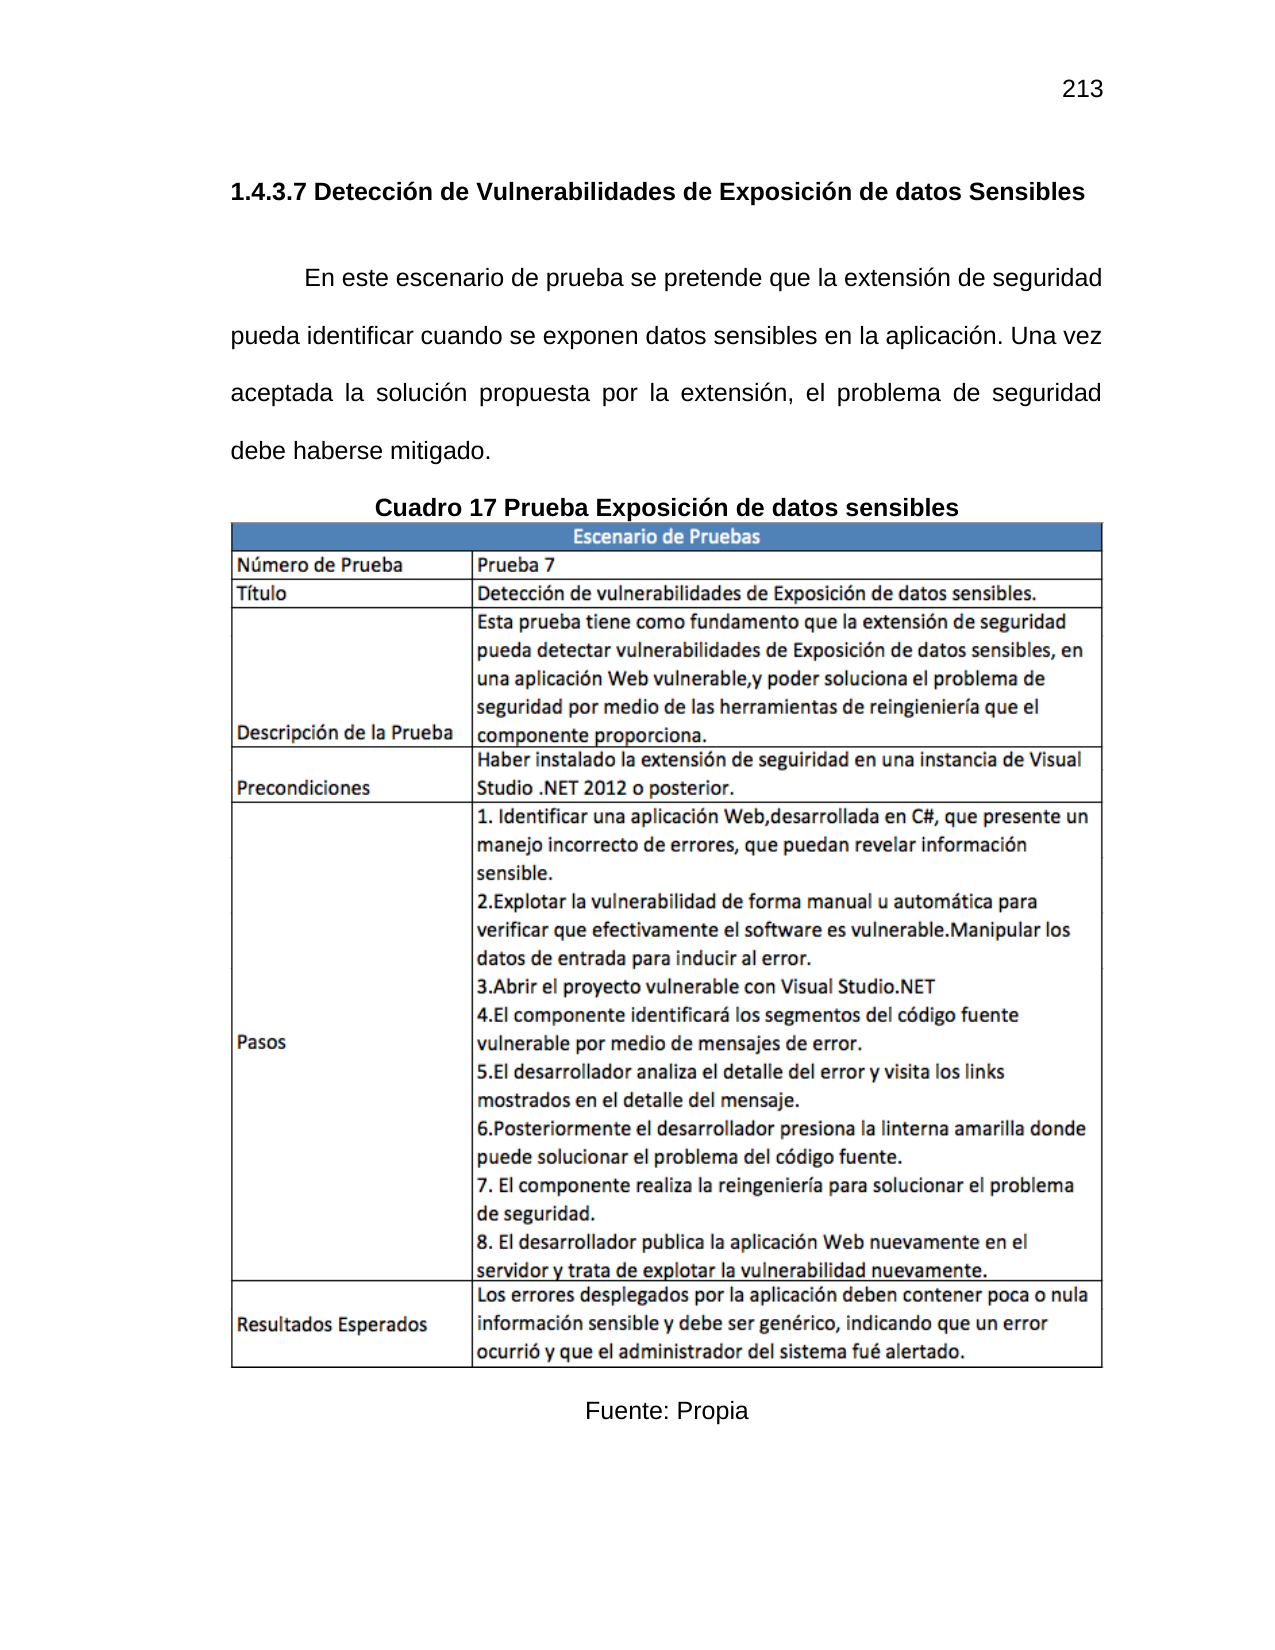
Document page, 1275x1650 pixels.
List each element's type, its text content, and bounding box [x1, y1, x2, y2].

picture [230, 522, 1104, 1368]
subtitle 1.4.3.7 Detección de Vulnerabilidades de Exposición de datos Sensibles [230, 177, 1104, 206]
text Cuadro 17 Prueba Exposición de datos sensibles [230, 493, 1104, 522]
text Fuente: Propia [230, 1396, 1104, 1425]
text En este escenario de prueba se pretende que la extensión de seguridad pueda identificar cuando se exponen datos sensibles en la aplicación. Una vez aceptada la solución propuesta por la extensión, el problema de seguridad debe haberse mitigado. [230, 263, 1104, 465]
